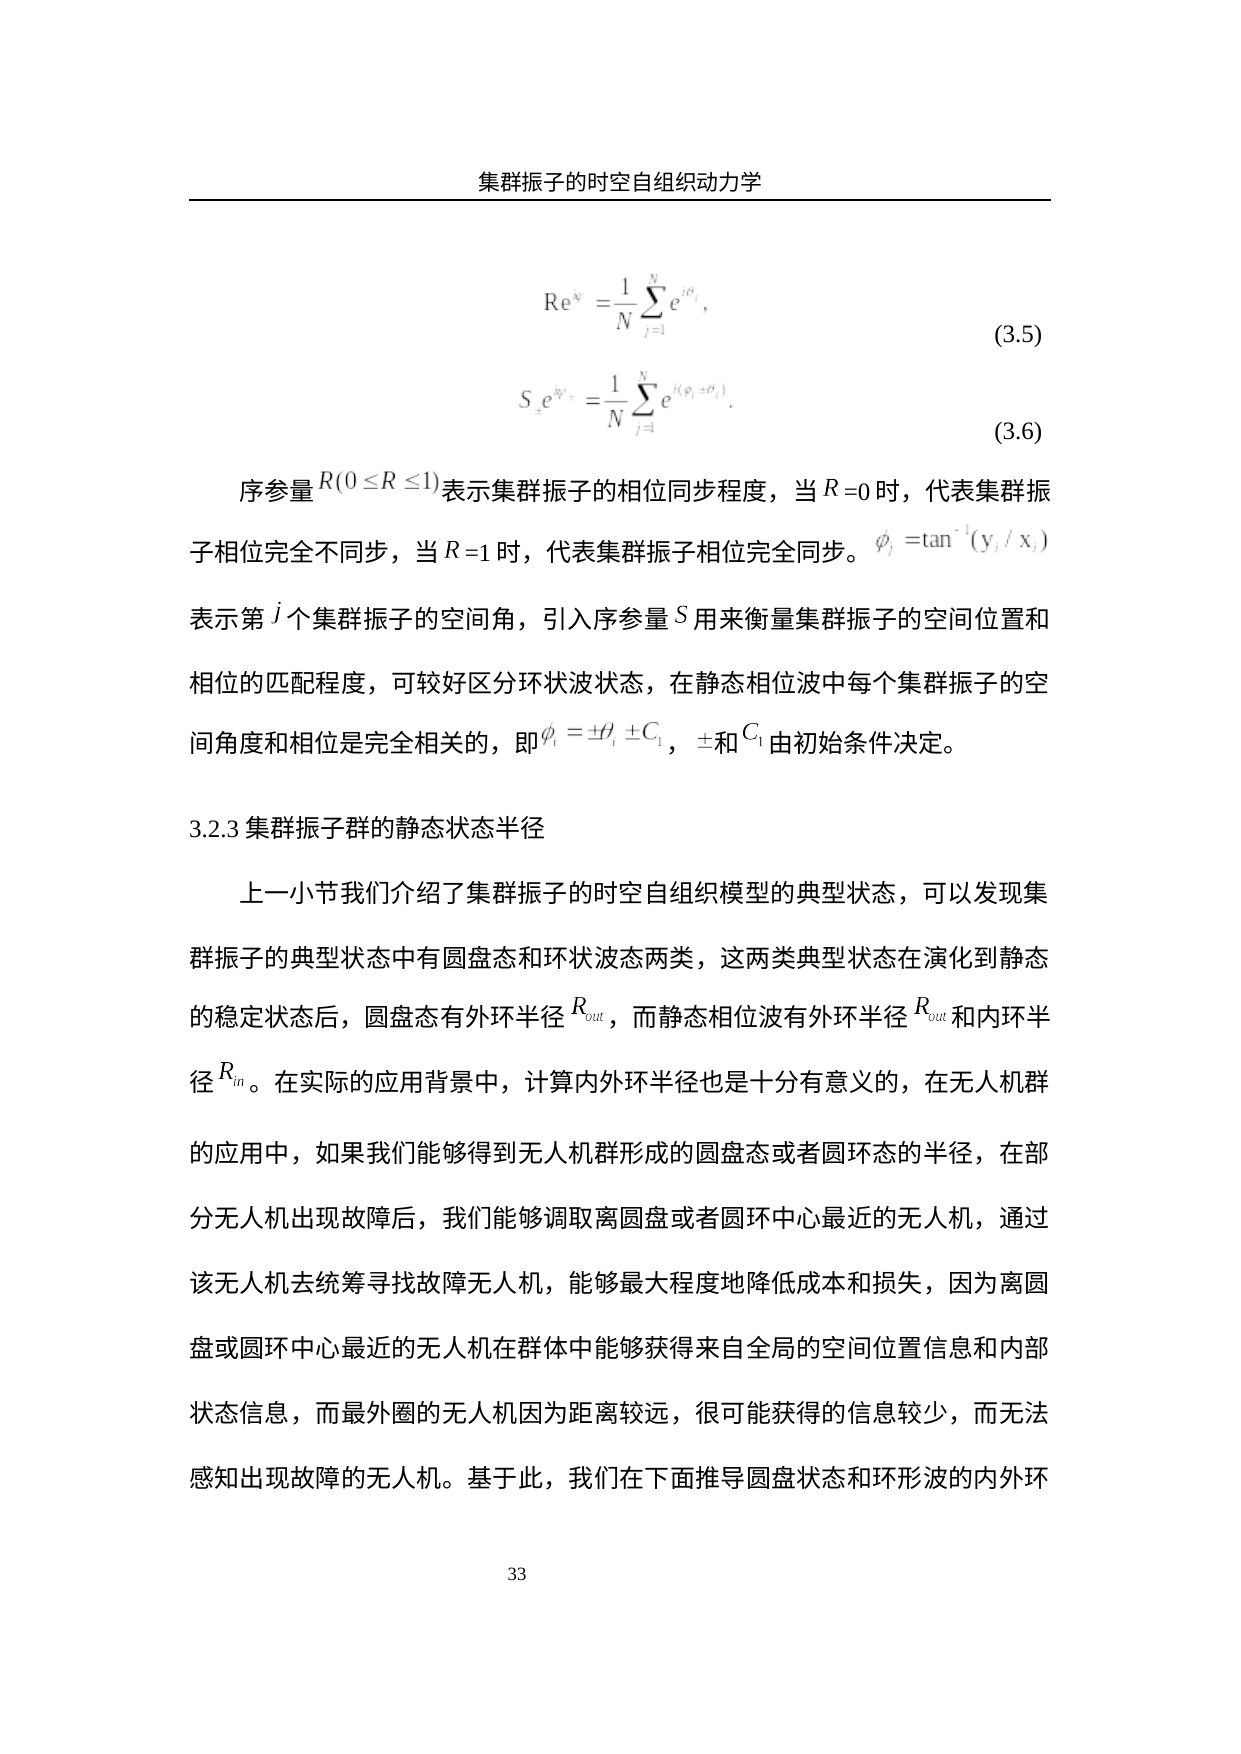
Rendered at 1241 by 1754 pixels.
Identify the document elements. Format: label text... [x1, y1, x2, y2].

text (3.6) [189, 357, 1051, 454]
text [189, 859, 1051, 1509]
text (3.5) [189, 259, 1051, 357]
subtitle 3.2.3 集群振子群的静态状态半径 [189, 804, 1051, 846]
text 序参量表示集群振子的相位同步程度，当=0时，代表集群振子相位完全不同步，当=1时，代表集群振子相位完全同步。表示第个集群振子的空间角，引入序参量用来衡量集群振子的空间位置和相位的匹配程度，可较好区分环状波状态，在静态相位波中每个集群振子的空间角度和相位是完全相关的，即，和由初始条件决定。 [189, 454, 1051, 779]
